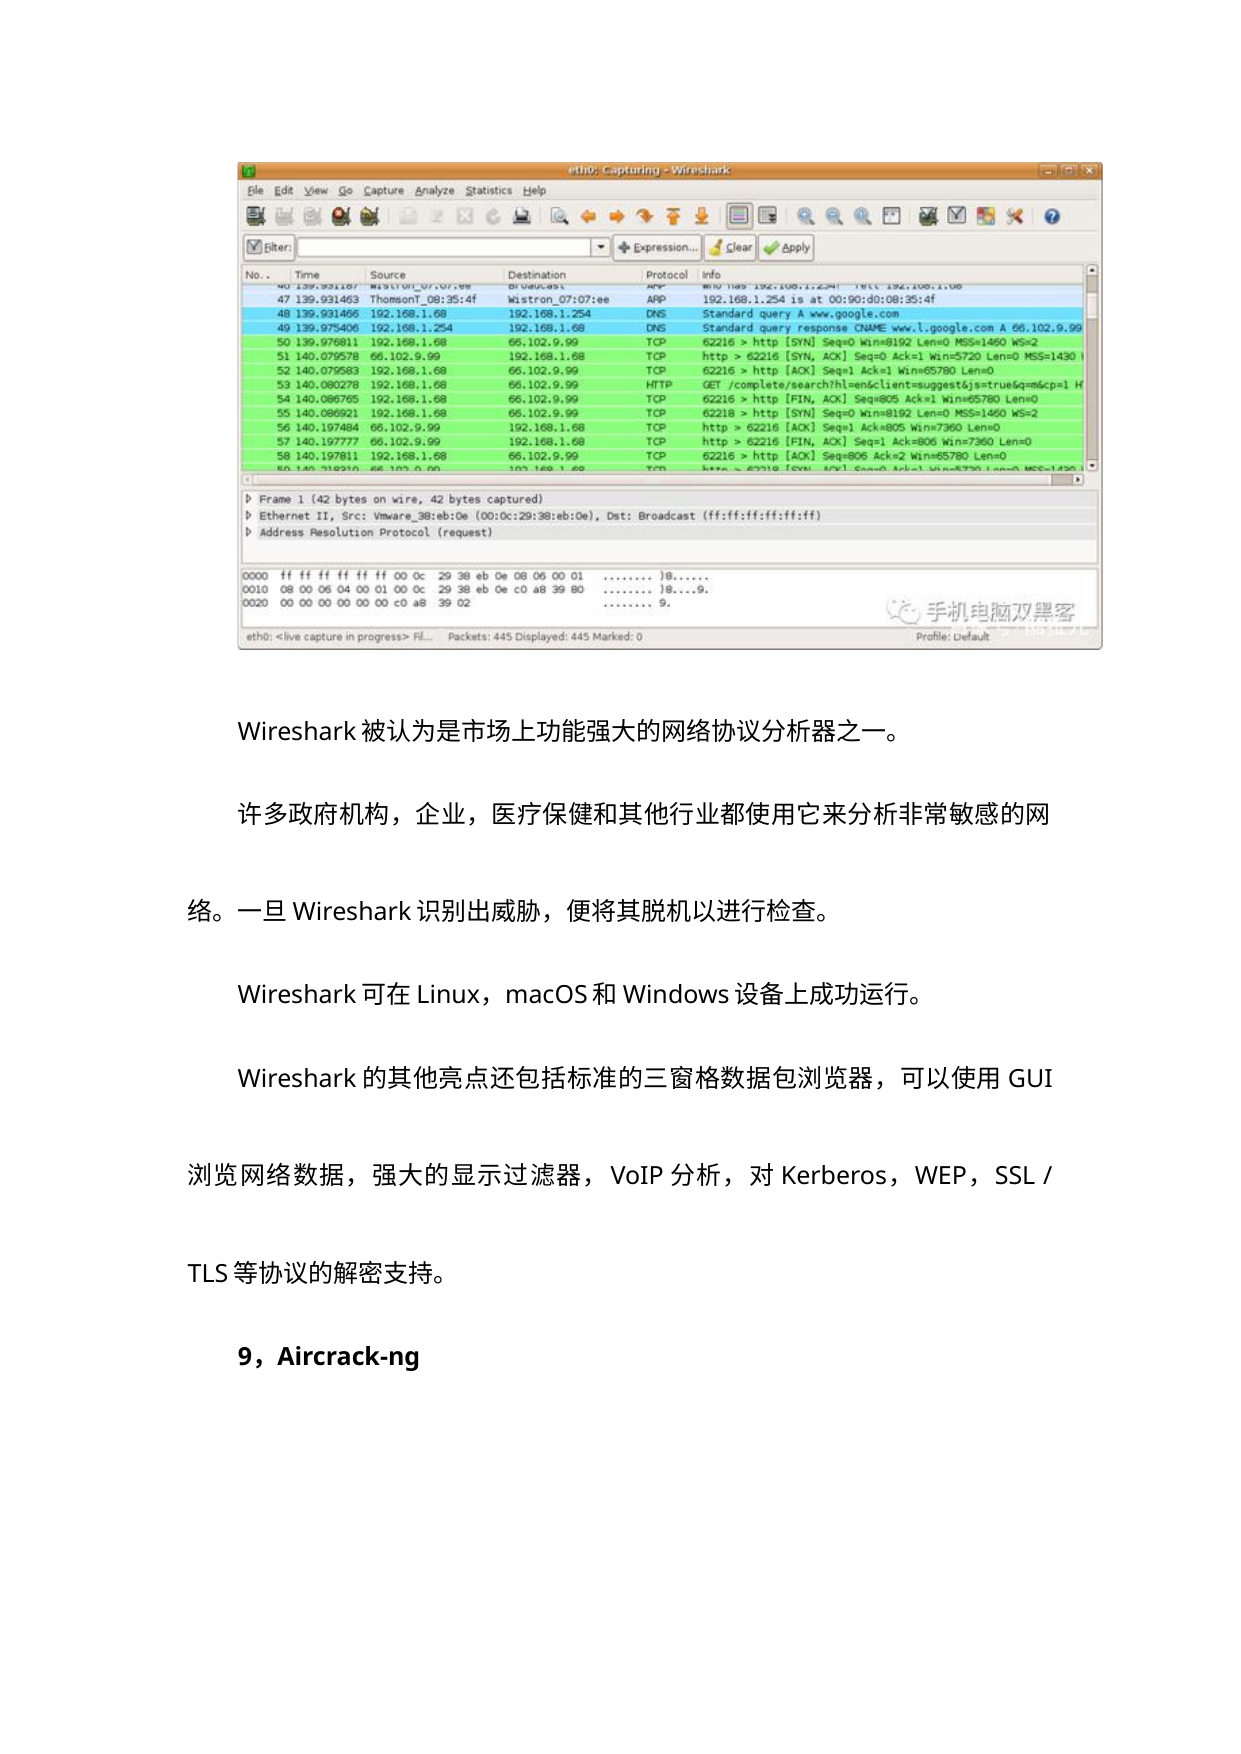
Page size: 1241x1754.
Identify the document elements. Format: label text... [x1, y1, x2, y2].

text Wireshark可在Linux，macOS和Windows设备上成功运行。 [187, 961, 1053, 1026]
text Wireshark被认为是市场上功能强大的网络协议分析器之一。 [187, 697, 1053, 762]
text Wireshark的其他亮点还包括标准的三窗格数据包浏览器，可以使用GUI浏览网络数据，强大的显示过滤器，VoIP分析，对Kerberos，WEP，SSL / TLS等协议的解密支持。 [187, 1044, 1053, 1304]
picture [237, 162, 1103, 650]
text 9，Aircrack-ng [187, 1322, 1053, 1387]
text 许多政府机构，企业，医疗保健和其他行业都使用它来分析非常敏感的网络。一旦Wireshark识别出威胁，便将其脱机以进行检查。 [187, 780, 1053, 942]
